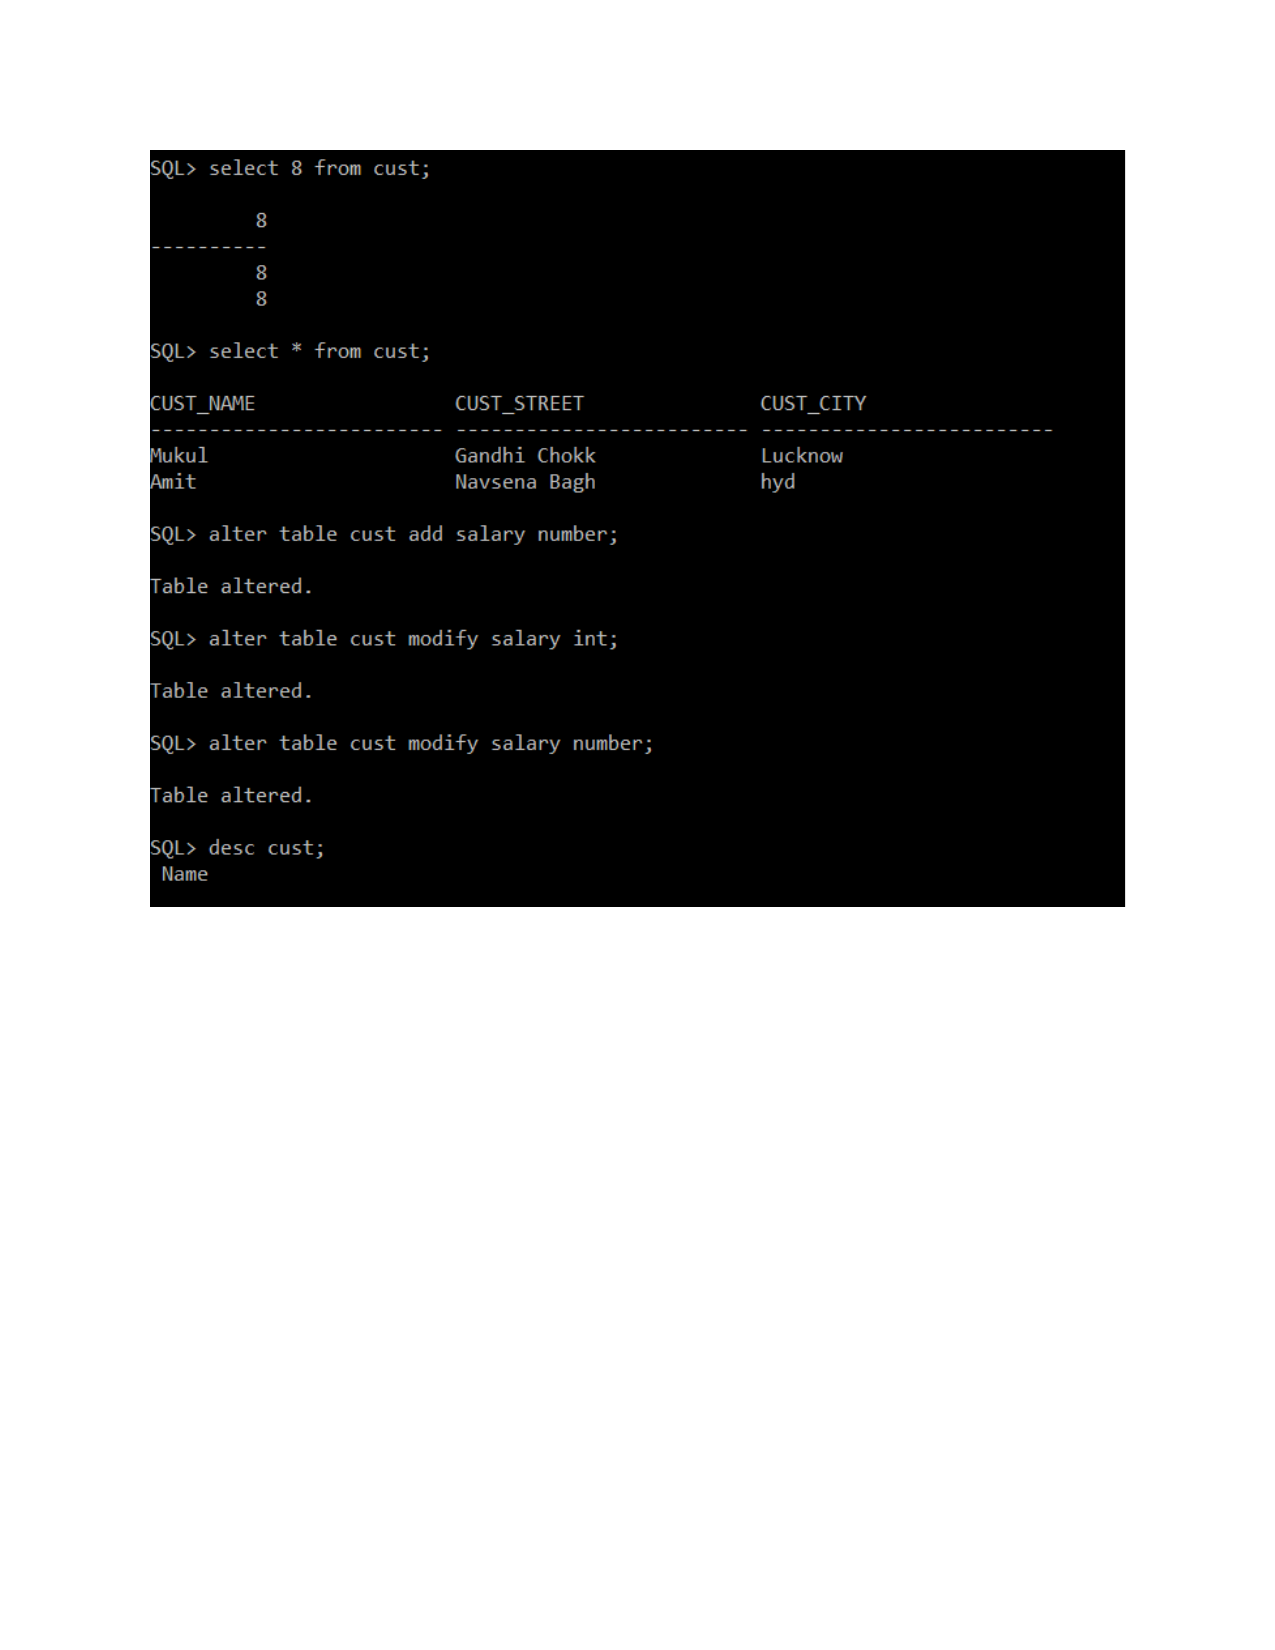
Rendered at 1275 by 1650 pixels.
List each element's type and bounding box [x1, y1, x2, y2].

picture [150, 150, 1125, 907]
